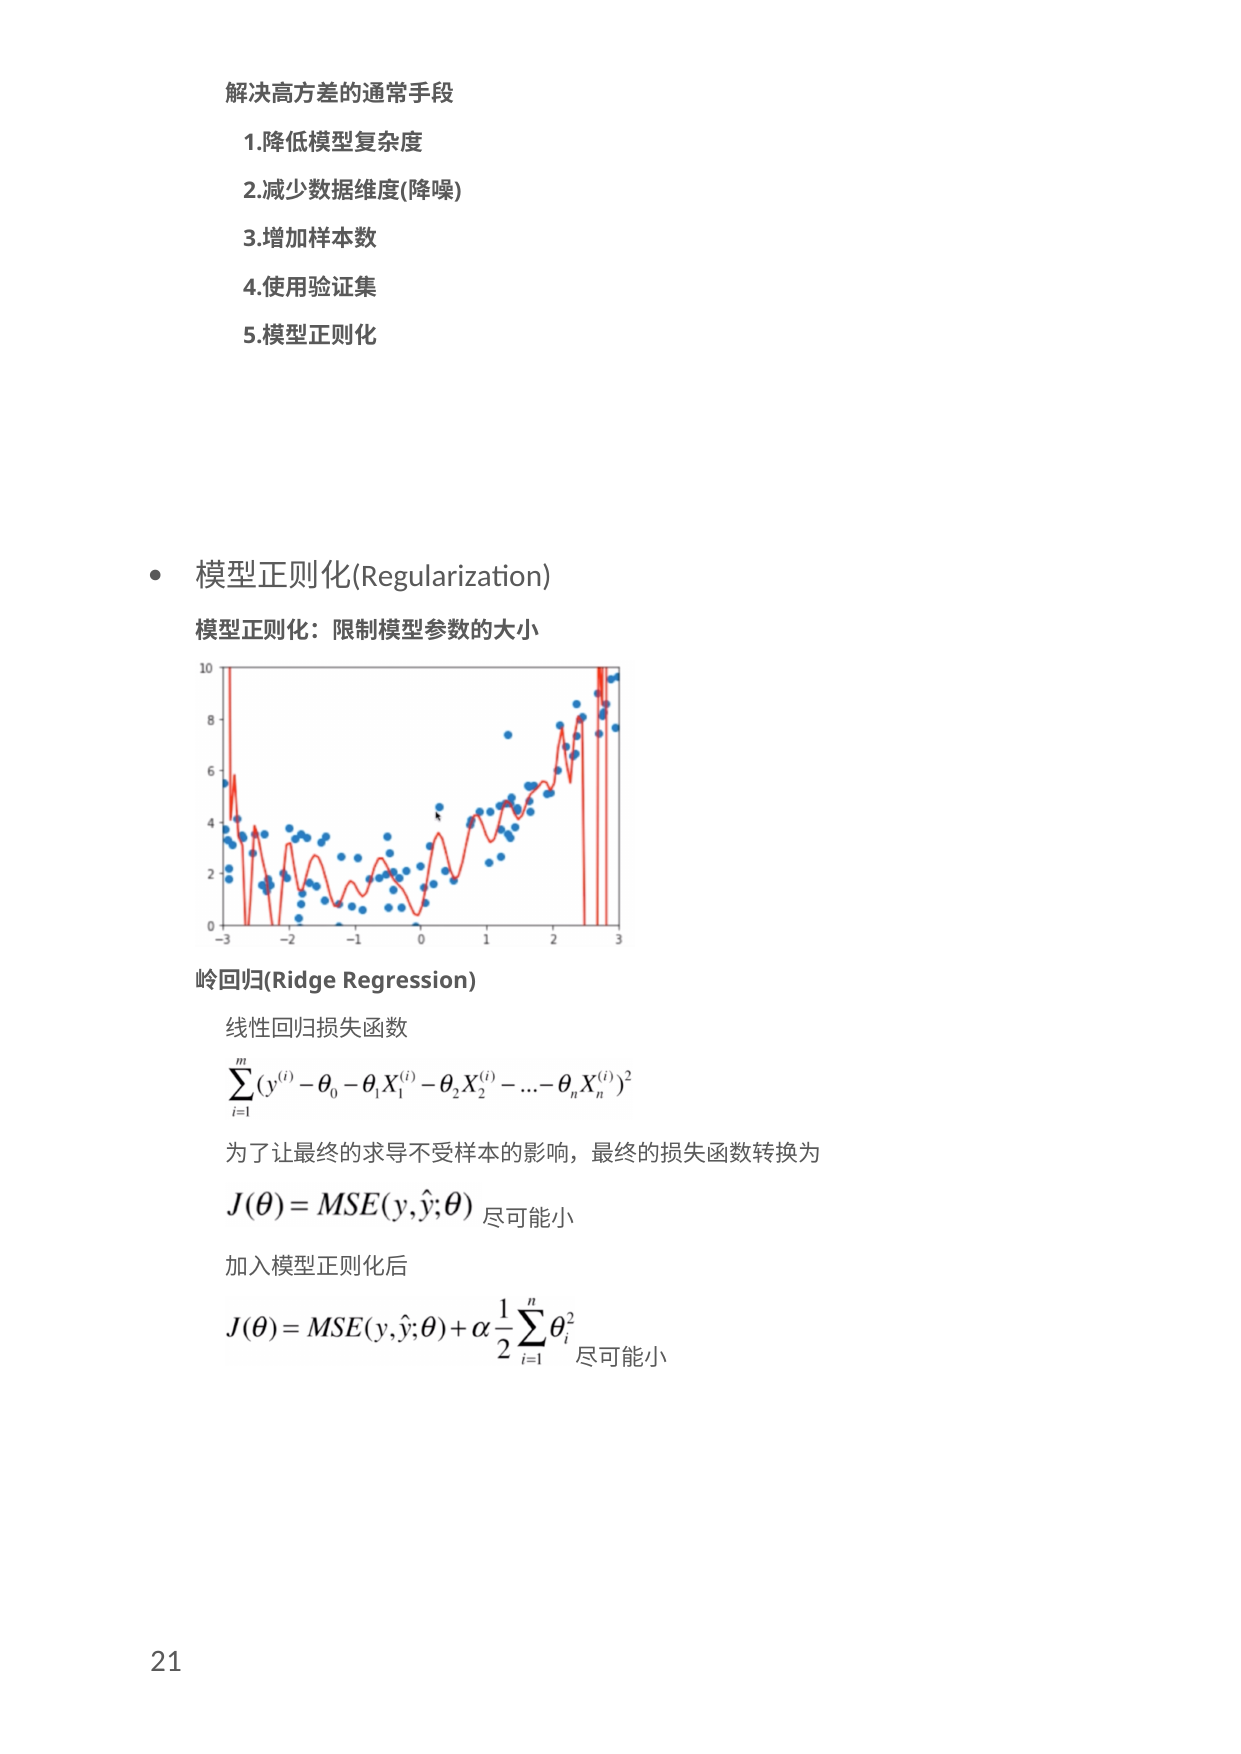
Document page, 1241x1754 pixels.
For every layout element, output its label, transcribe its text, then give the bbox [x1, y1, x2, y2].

list 解决高方差的通常手段 [150, 75, 1090, 108]
list 加入模型正则化后 [195, 1248, 1090, 1281]
list 5.模型正则化 [150, 317, 1090, 350]
list 模型正则化(Regularization) [150, 551, 1090, 596]
picture [225, 1058, 633, 1120]
list 岭回归(Ridge Regression) [195, 962, 1090, 995]
list 4.使用验证集 [150, 269, 1090, 302]
list 1.降低模型复杂度 [150, 123, 1090, 157]
list 模型正则化：限制模型参数的大小 [195, 612, 1090, 645]
list 3.增加样本数 [150, 220, 1090, 253]
list 线性回归损失函数 [195, 1010, 1090, 1043]
list 为了让最终的求导不受样本的影响，最终的损失函数转换为 [195, 1134, 1090, 1168]
list 2.减少数据维度(降噪) [150, 172, 1090, 205]
picture [195, 660, 635, 947]
picture [225, 1182, 483, 1227]
picture [225, 1296, 575, 1366]
